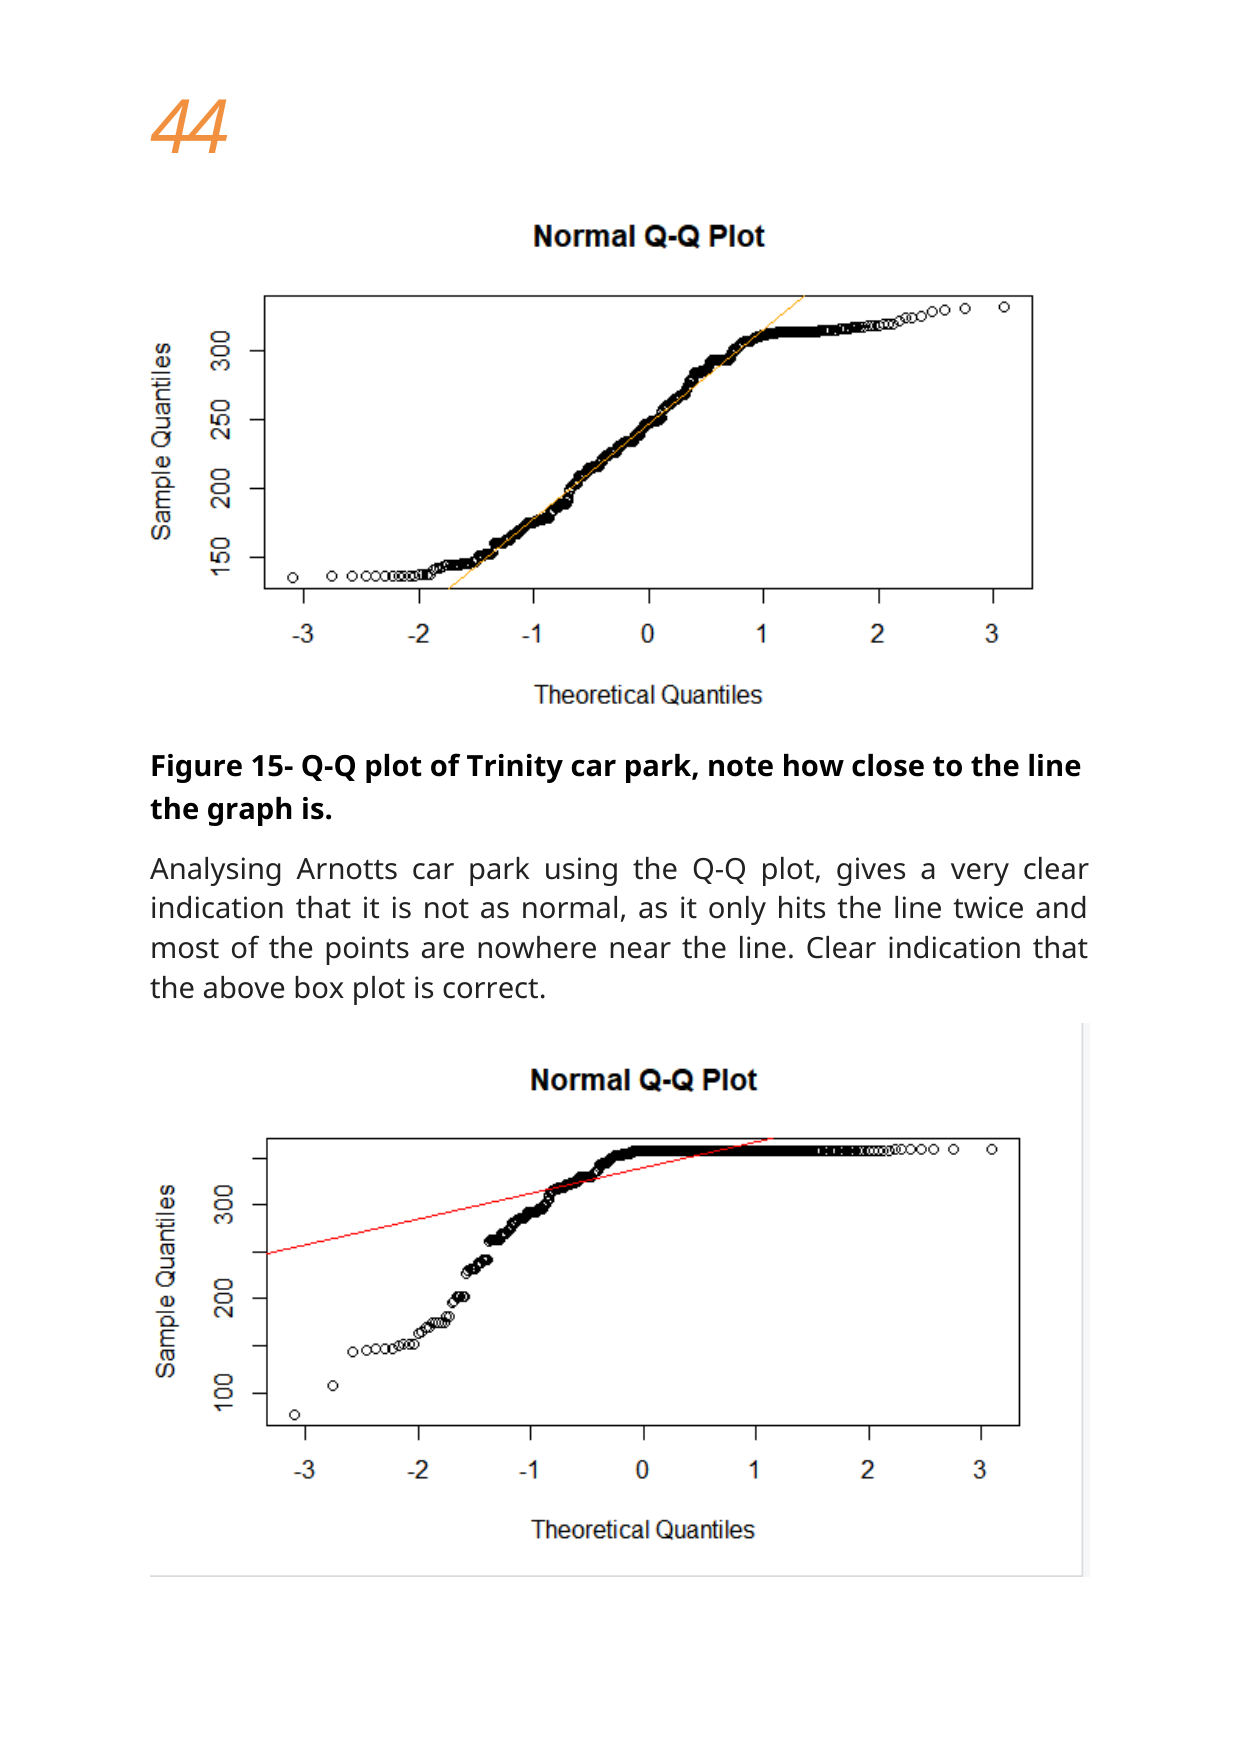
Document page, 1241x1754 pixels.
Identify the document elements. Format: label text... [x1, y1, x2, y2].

text Figure 15- Q-Q plot of Trinity car park, note how close to the line the graph is. [150, 746, 1090, 828]
picture [150, 176, 1085, 729]
list Analysing Arnotts car park using the Q-Q plot, gives a very clear indication that it is not as normal, as it only hits the line twice and most of the points are nowhere near the line. Clear indication that the above box plot is correct. [150, 848, 1090, 1007]
picture [150, 1023, 1091, 1577]
